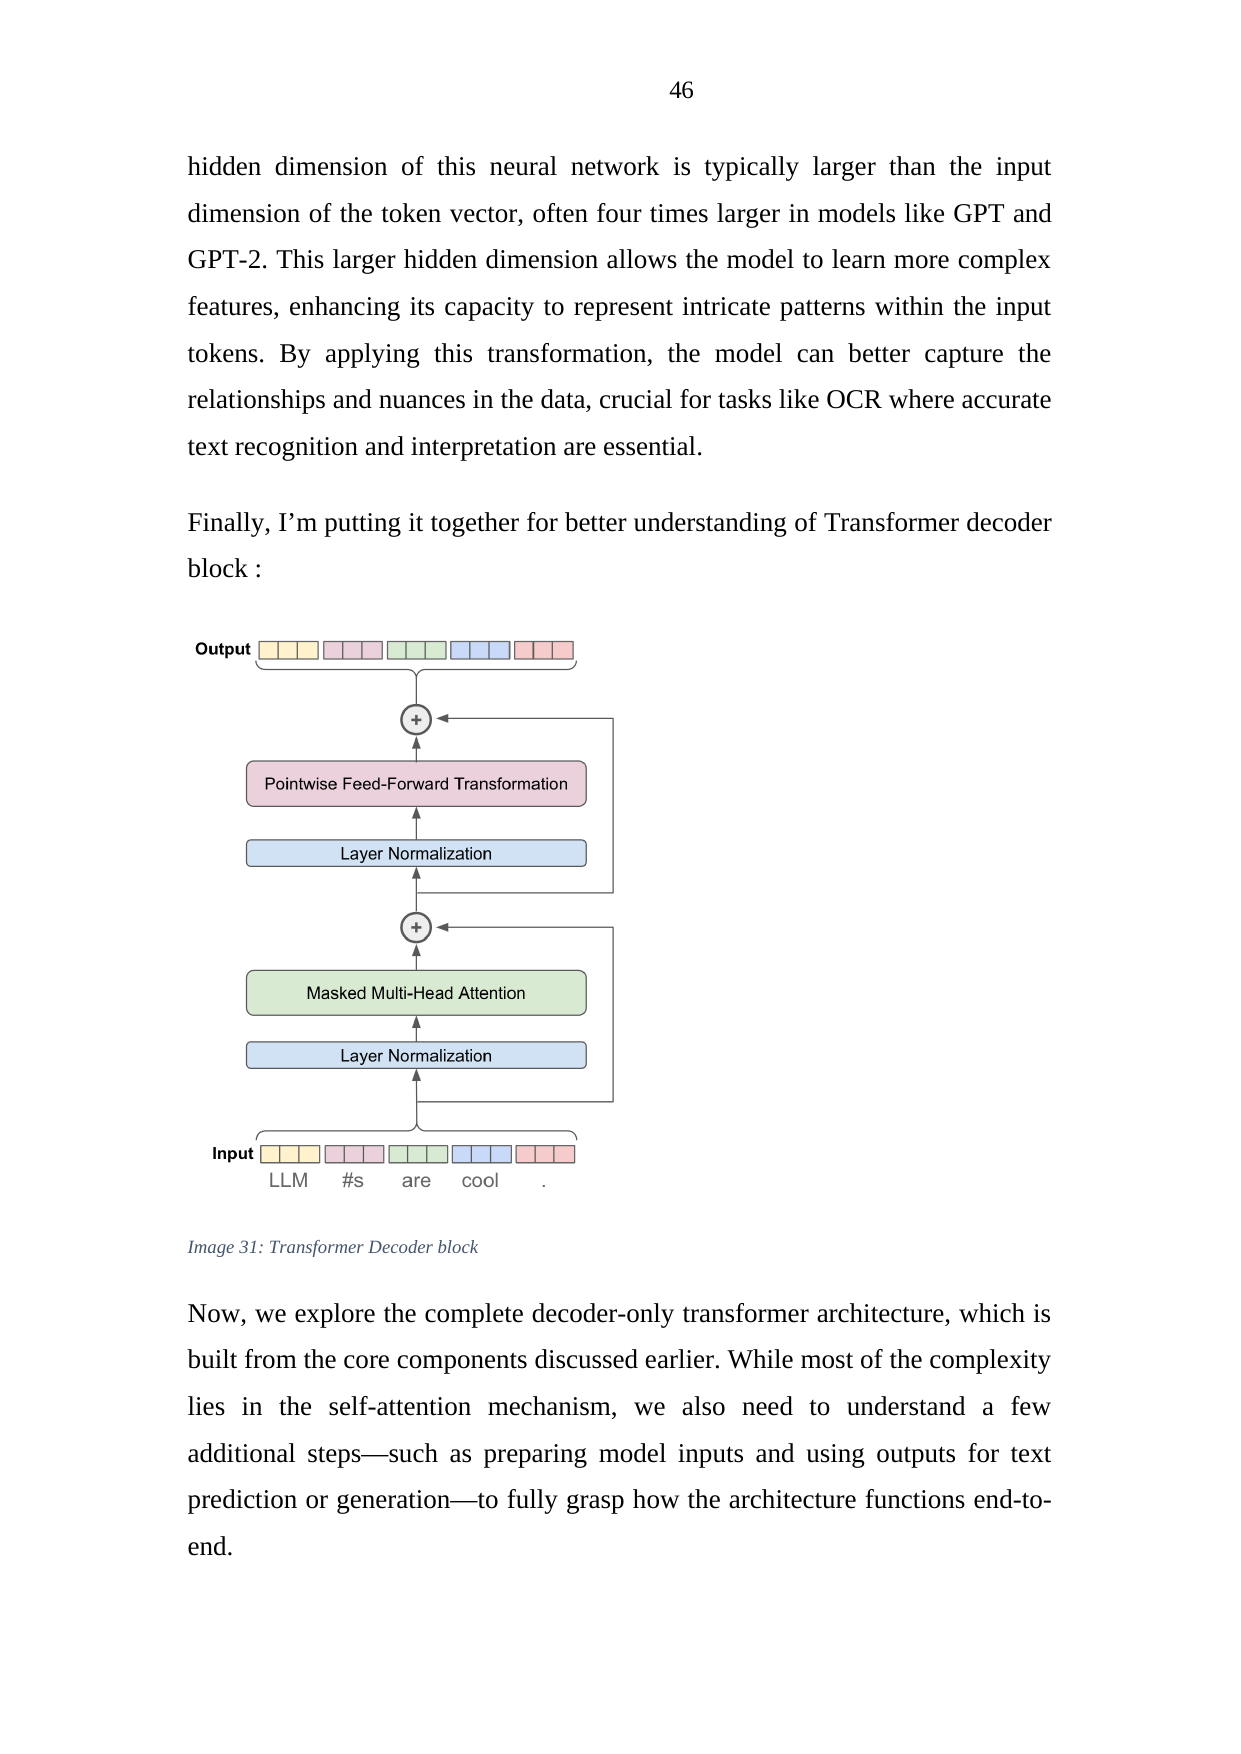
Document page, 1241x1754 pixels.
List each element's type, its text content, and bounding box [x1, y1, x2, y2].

text Image 31: Transformer Decoder block [187, 1236, 1053, 1257]
text Now, we explore the complete decoder-only transformer architecture, which is built from the core components discussed earlier. While most of the complexity lies in the self-attention mechanism, we also need to understand a few additional steps—such as preparing model inputs and using outputs for text prediction or generation—to fully grasp how the architecture functions end-to-end. [187, 1297, 1053, 1561]
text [187, 150, 1053, 461]
text Finally, I’m putting it together for better understanding of Transformer decoder block : [187, 506, 1053, 584]
picture [187, 628, 633, 1192]
